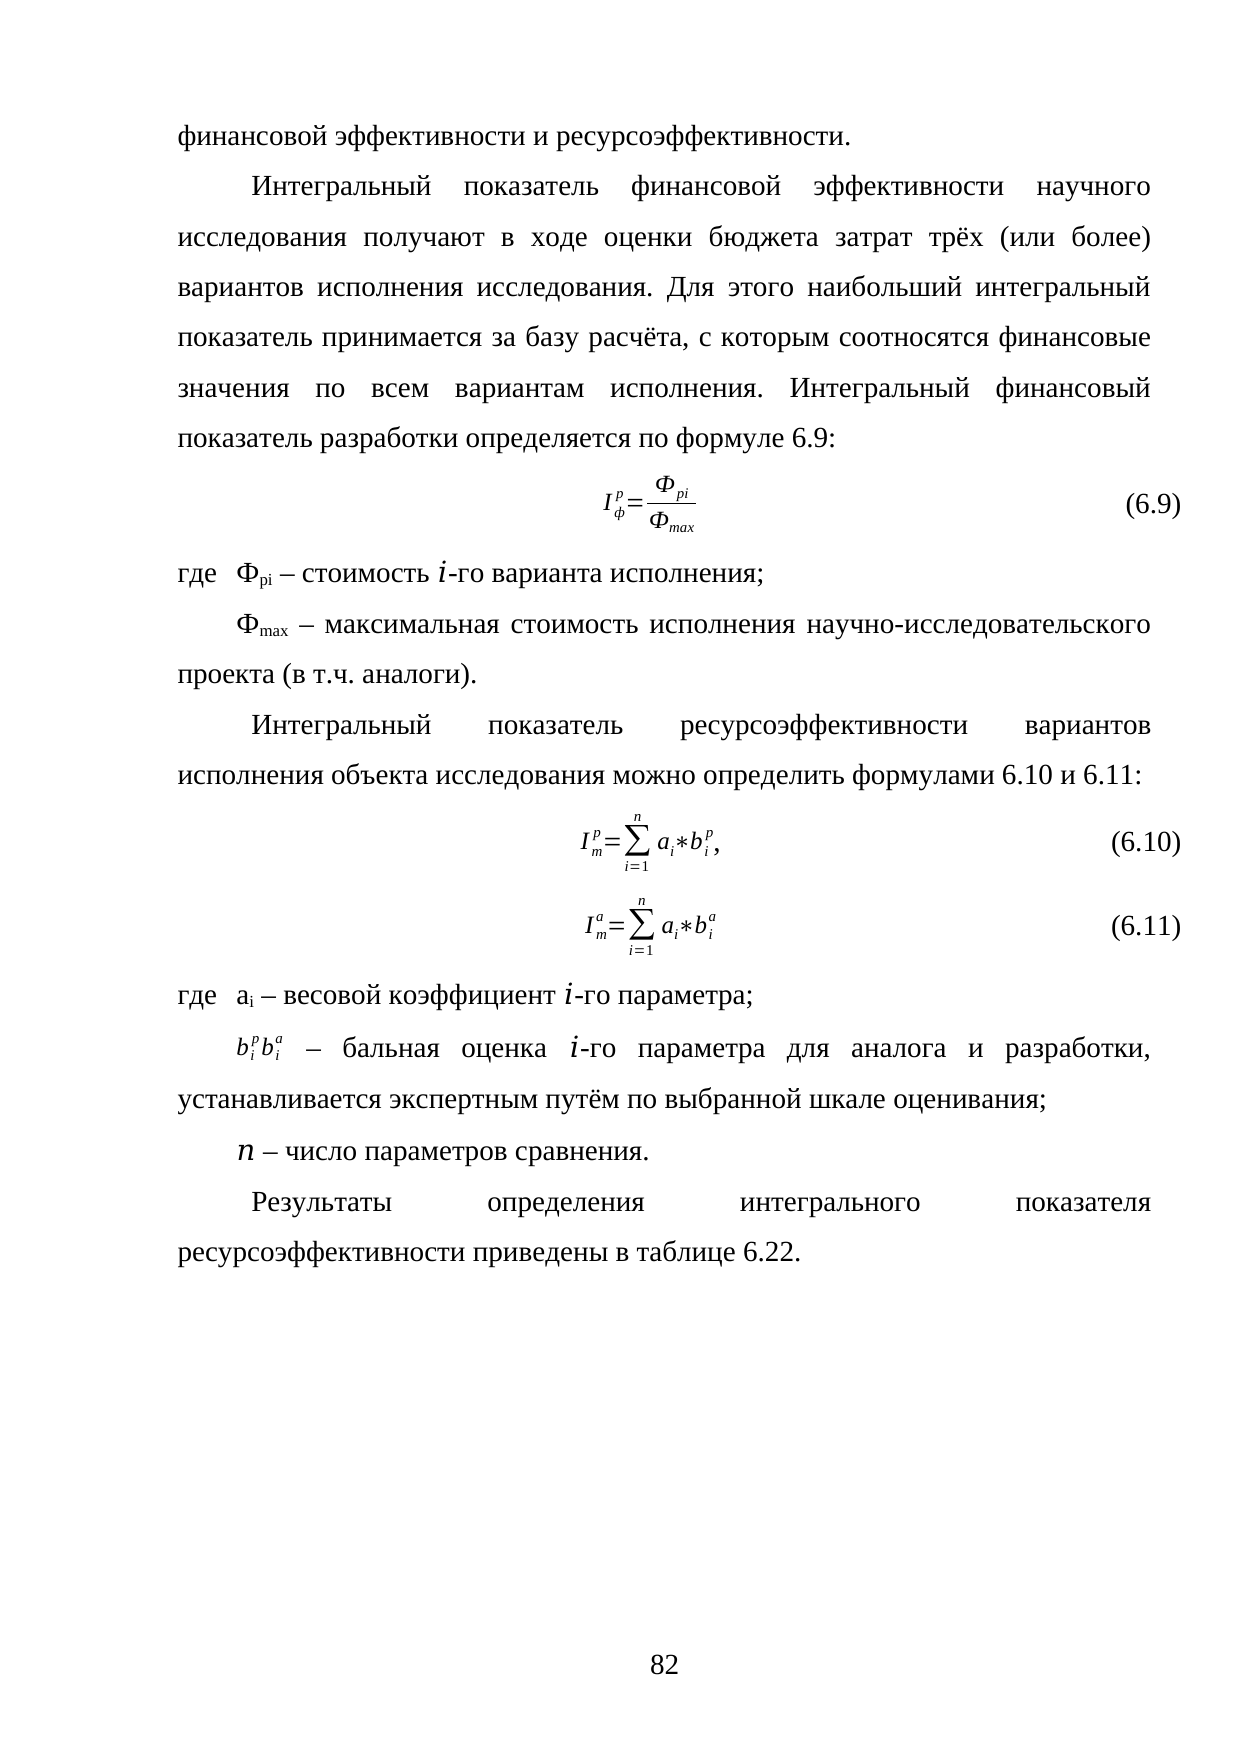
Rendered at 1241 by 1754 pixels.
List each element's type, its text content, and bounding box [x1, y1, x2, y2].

text – бальная оценка 𝑖-го параметра для аналога и разработки, устанавливается экспертным путём по выбранной шкале оценивания; [177, 1028, 1152, 1115]
text , (6.10) [177, 807, 1152, 875]
text Интегральный показатель финансовой эффективности научного исследования получают в ходе оценки бюджета затрат трёх (или более) вариантов исполнения исследования. Для этого наибольший интегральный показатель принимается за базу расчёта, с которым соотносятся финансовые значения по всем вариантам исполнения. Интегральный финансовый показатель разработки определяется по формуле 6.9: [177, 168, 1152, 453]
text Интегральный показатель ресурсоэффективности вариантов исполнения объекта исследования можно определить формулами 6.10 и 6.11: [177, 707, 1152, 791]
text (6.9) [177, 470, 1152, 537]
text где Фpi – стоимость 𝑖-го варианта исполнения; [177, 553, 1152, 589]
text Фmax – максимальная стоимость исполнения научно-исследовательского проекта (в т.ч. аналоги). [177, 606, 1152, 690]
text где ai – весовой коэффициент 𝑖-го параметра; [177, 976, 1152, 1011]
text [177, 118, 1152, 152]
text 𝑛 – число параметров сравнения. [177, 1131, 1152, 1167]
text Результаты определения интегрального показателя ресурсоэффективности приведены в таблице 6.22. [177, 1184, 1152, 1268]
text (6.11) [177, 892, 1152, 959]
